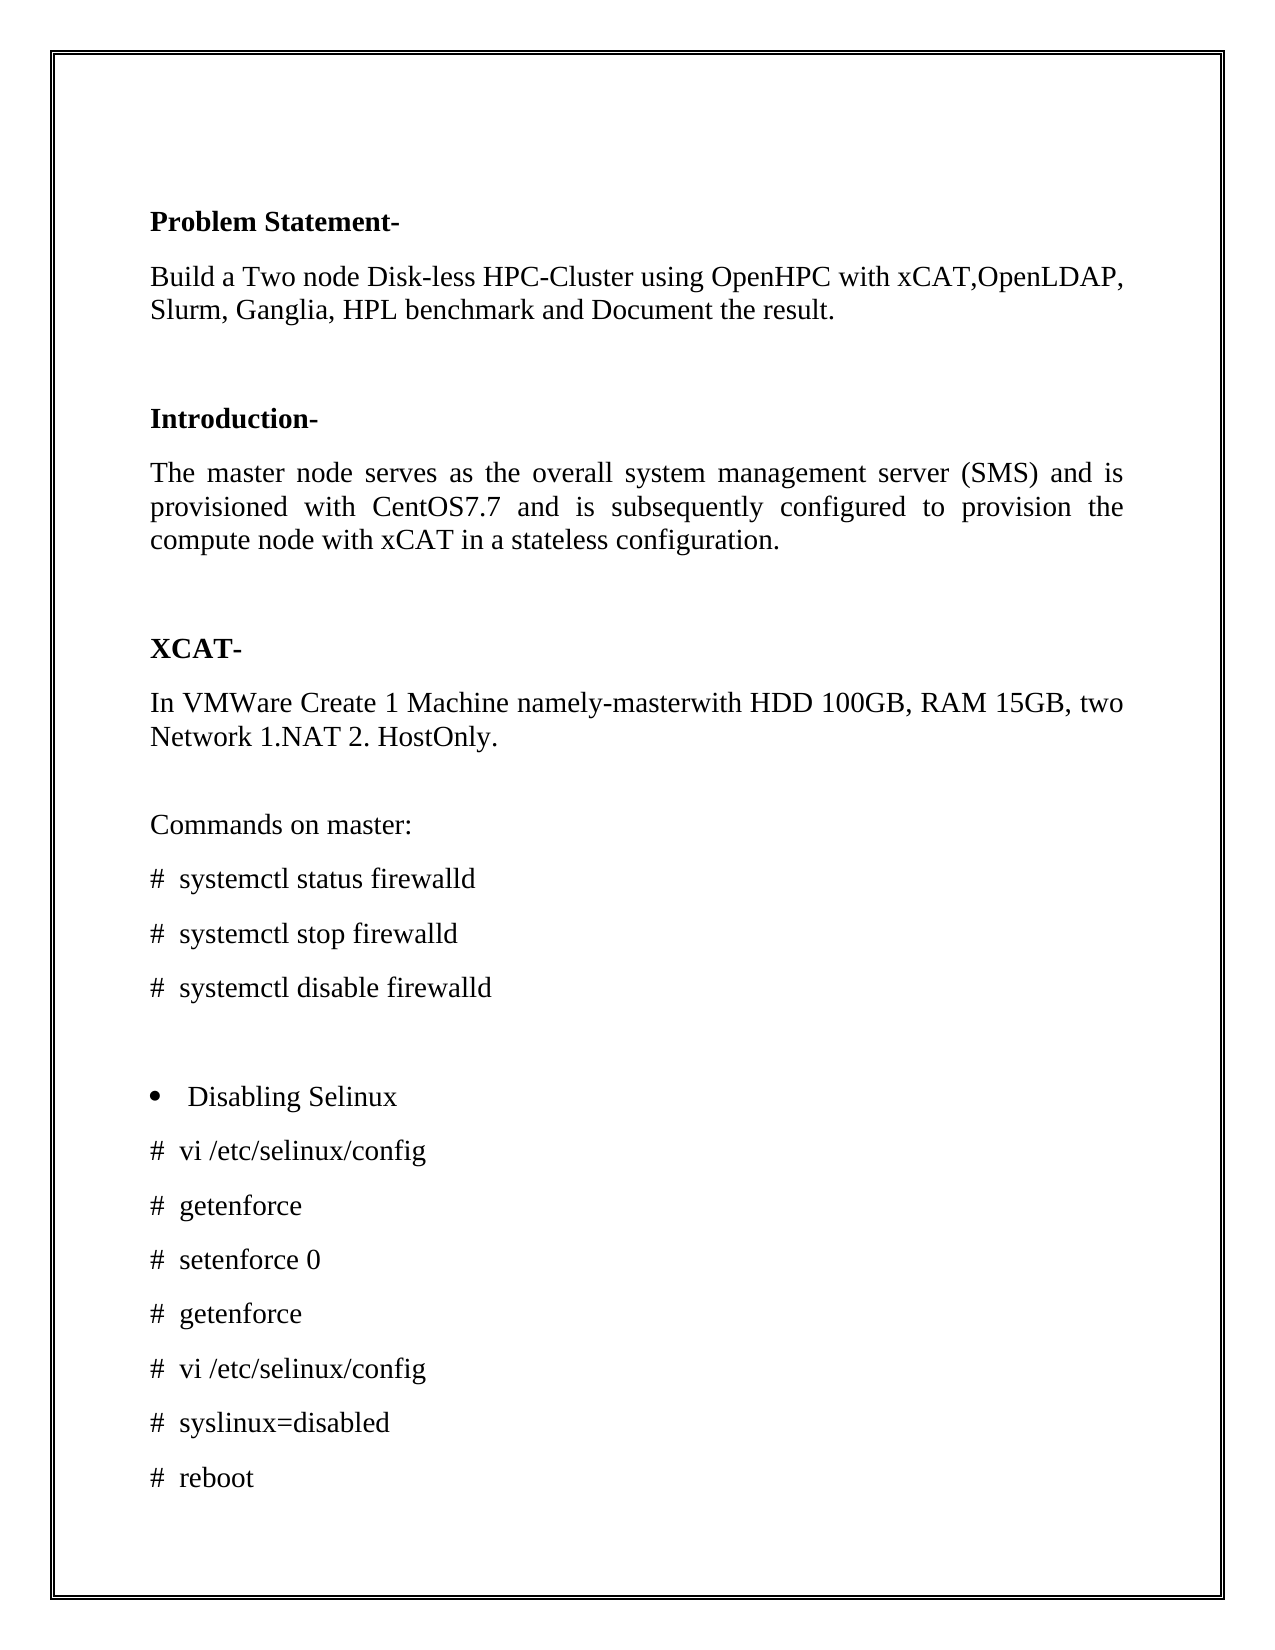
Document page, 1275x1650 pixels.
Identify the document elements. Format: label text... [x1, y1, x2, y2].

text # setenforce 0 [150, 1242, 1125, 1276]
text # systemctl stop firewalld [150, 916, 1125, 949]
text # getenforce [150, 1297, 1125, 1330]
text Introduction- [150, 401, 1125, 434]
text The master node serves as the overall system management server (SMS) and is provisioned with CentOS7.7 and is subsequently configured to provision the compute node with xCAT in a stateless configuration. [150, 455, 1125, 556]
text Commands on master: [150, 807, 1125, 841]
text # systemctl disable firewalld [150, 970, 1125, 1004]
text # reboot [150, 1460, 1125, 1493]
text # syslinux=disabled [150, 1405, 1125, 1439]
text # getenforce [150, 1188, 1125, 1221]
text Build a Two node Disk-less HPC-Cluster using OpenHPC with xCAT,OpenLDAP, Slurm, Ganglia, HPL benchmark and Document the result. [150, 259, 1125, 326]
text # vi /etc/selinux/config [150, 1351, 1125, 1384]
list Disabling Selinux [150, 1079, 1125, 1113]
text XCAT- [150, 631, 1125, 665]
text Problem Statement- [150, 204, 1125, 238]
text # vi /etc/selinux/config [150, 1133, 1125, 1167]
text In VMWare Create 1 Machine namely-masterwith HDD 100GB, RAM 15GB, two Network 1.NAT 2. HostOnly. [150, 686, 1125, 753]
text # systemctl status firewalld [150, 861, 1125, 895]
